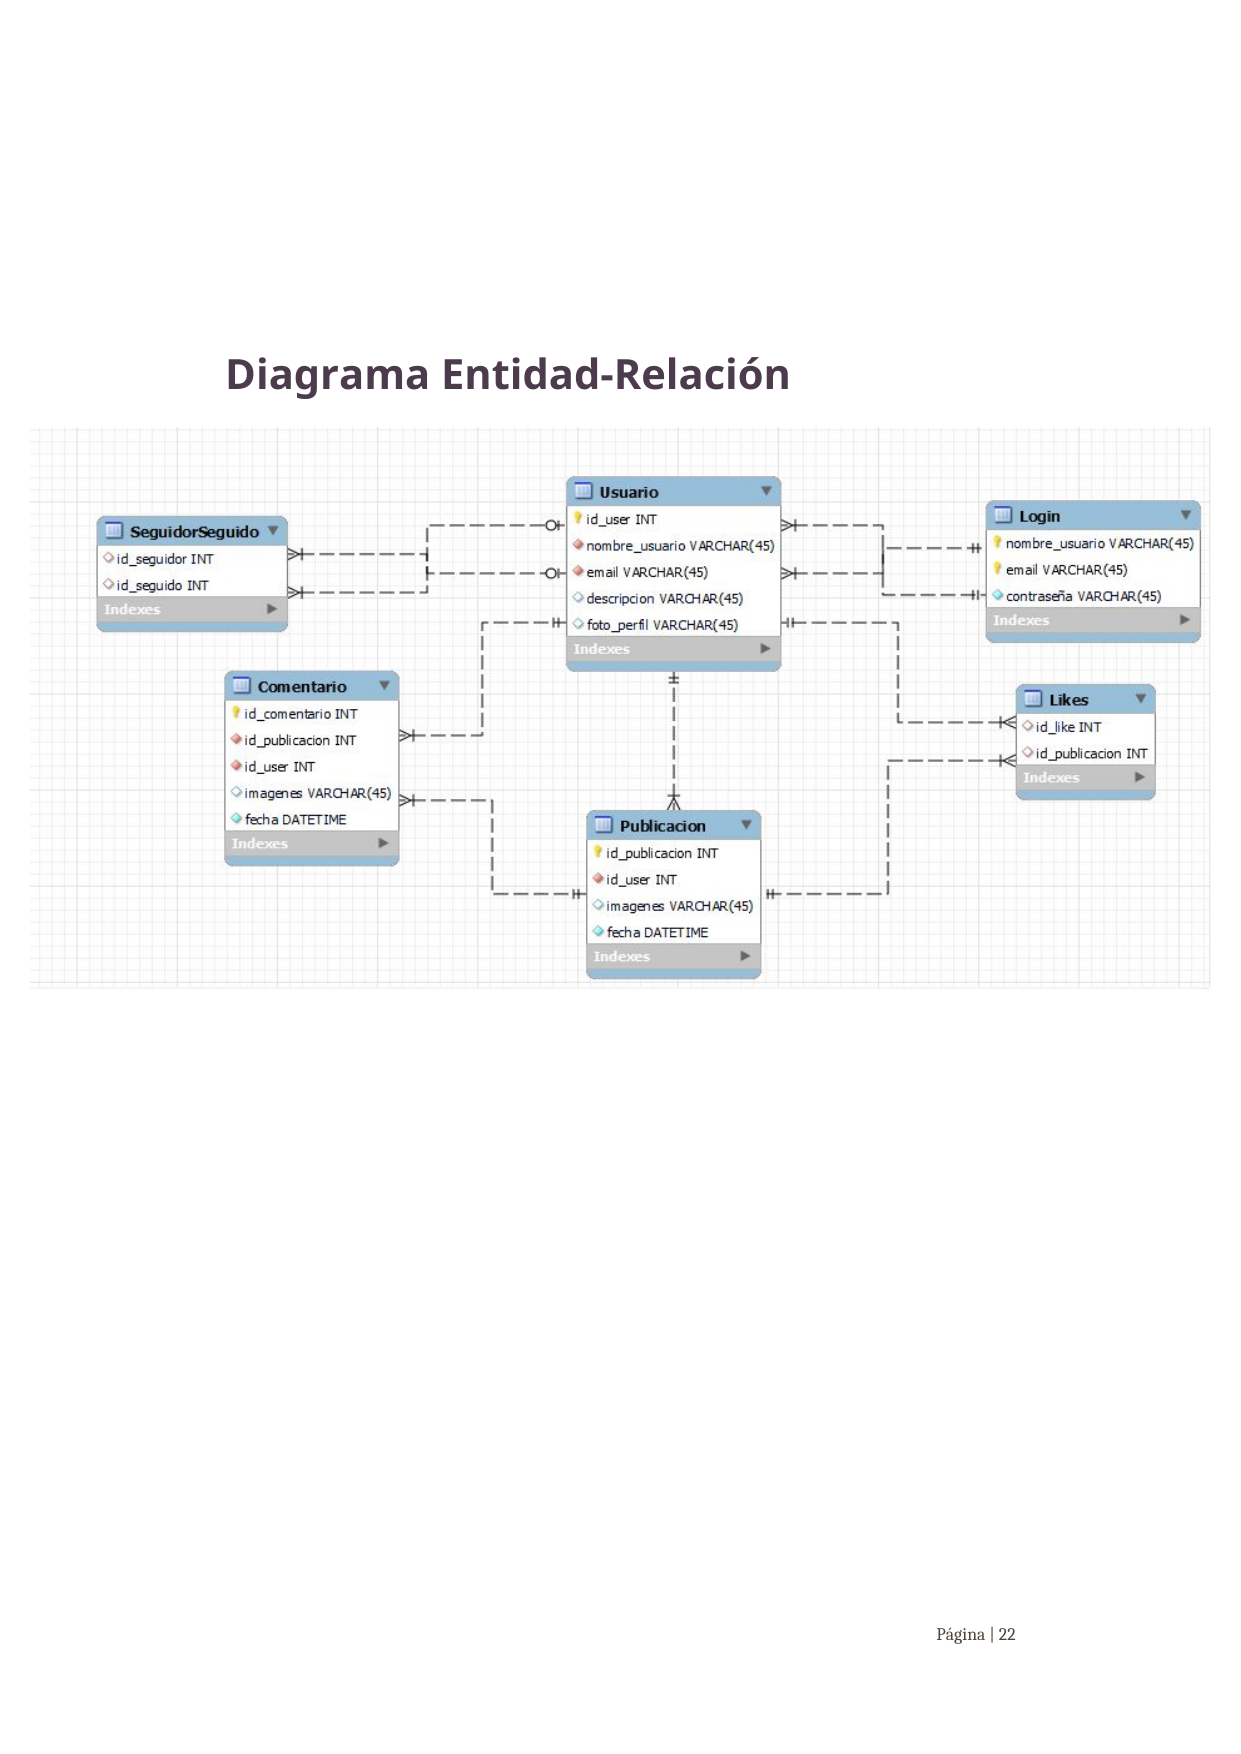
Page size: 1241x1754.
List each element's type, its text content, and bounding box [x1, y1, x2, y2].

subtitle Diagrama Entidad-Relación [225, 348, 1015, 399]
picture [30, 427, 1211, 989]
